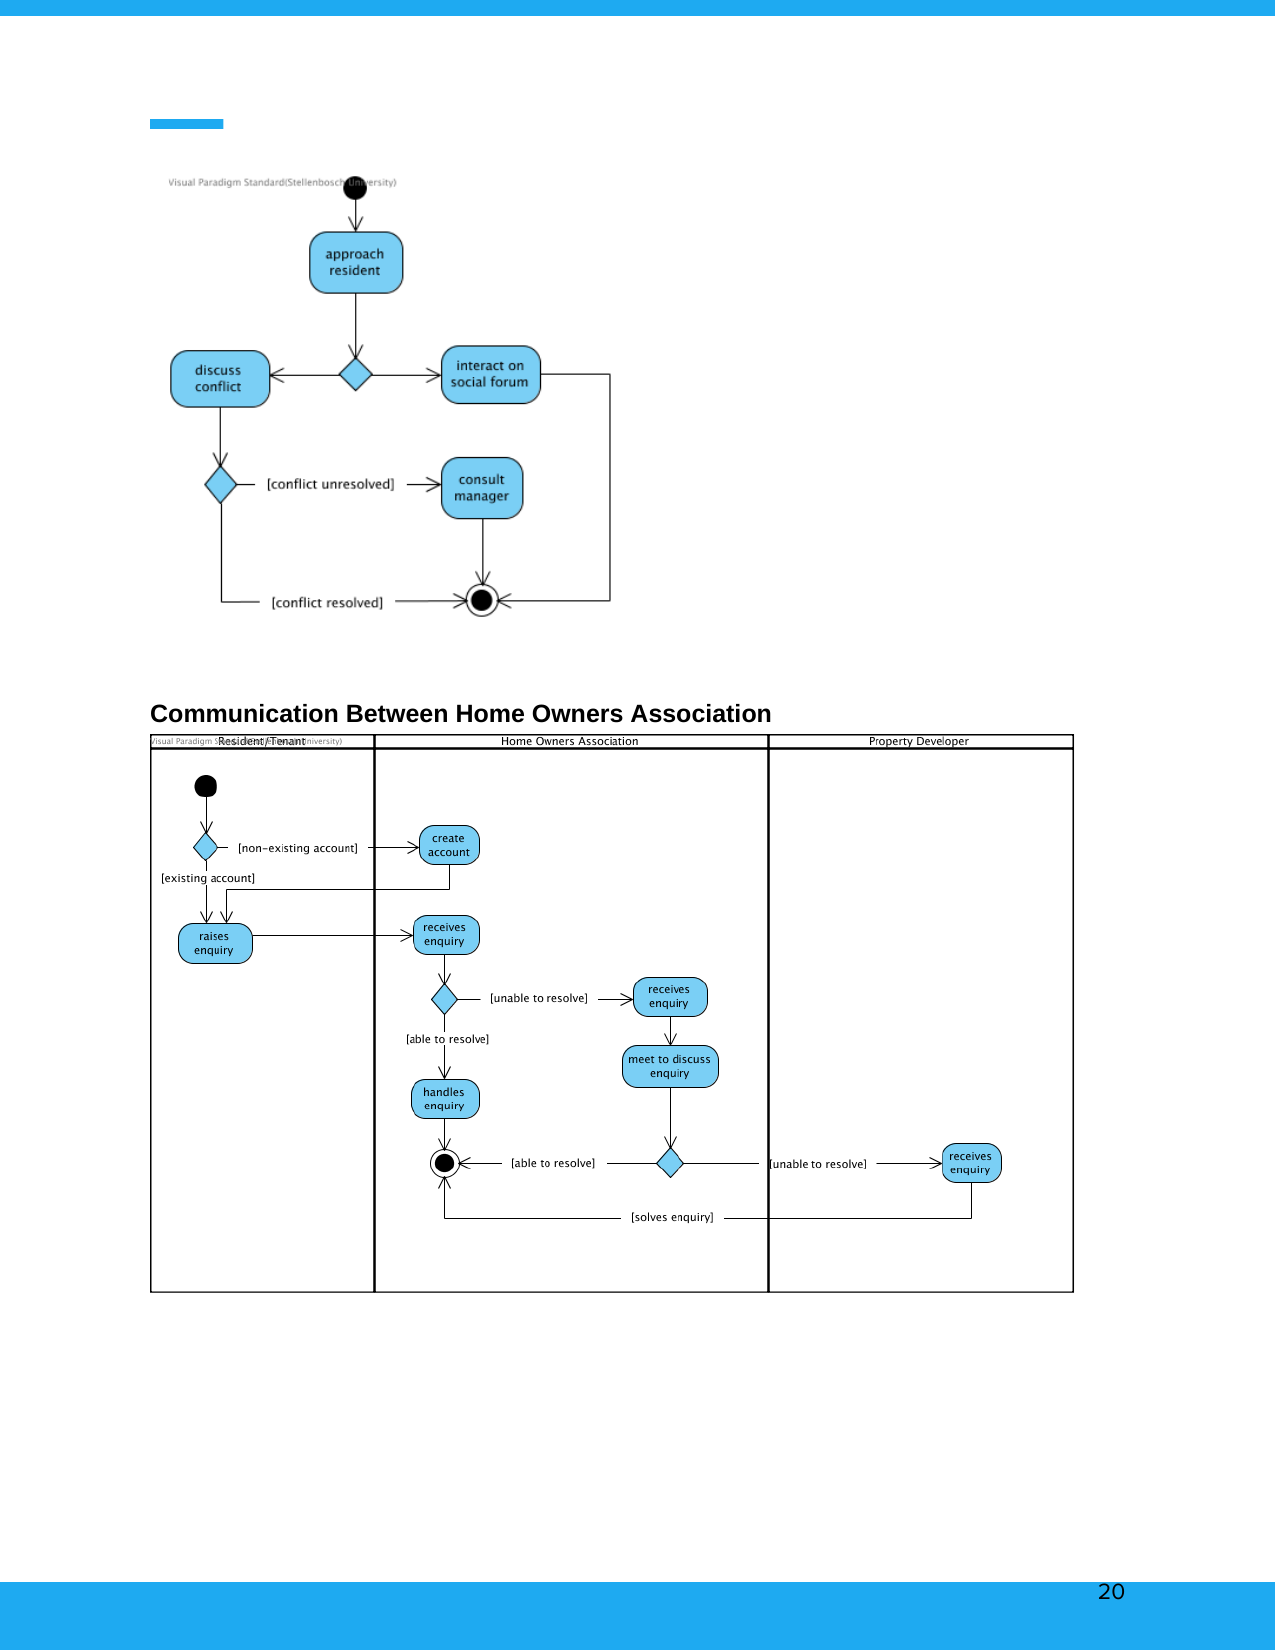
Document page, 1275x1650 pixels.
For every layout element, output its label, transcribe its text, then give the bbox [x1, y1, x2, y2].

picture [168, 174, 613, 625]
picture [0, 0, 1275, 16]
subtitle Communication Between Home Owners Association [150, 699, 1125, 727]
picture [150, 119, 224, 129]
picture [0, 1582, 1275, 1650]
picture [150, 734, 1075, 1293]
